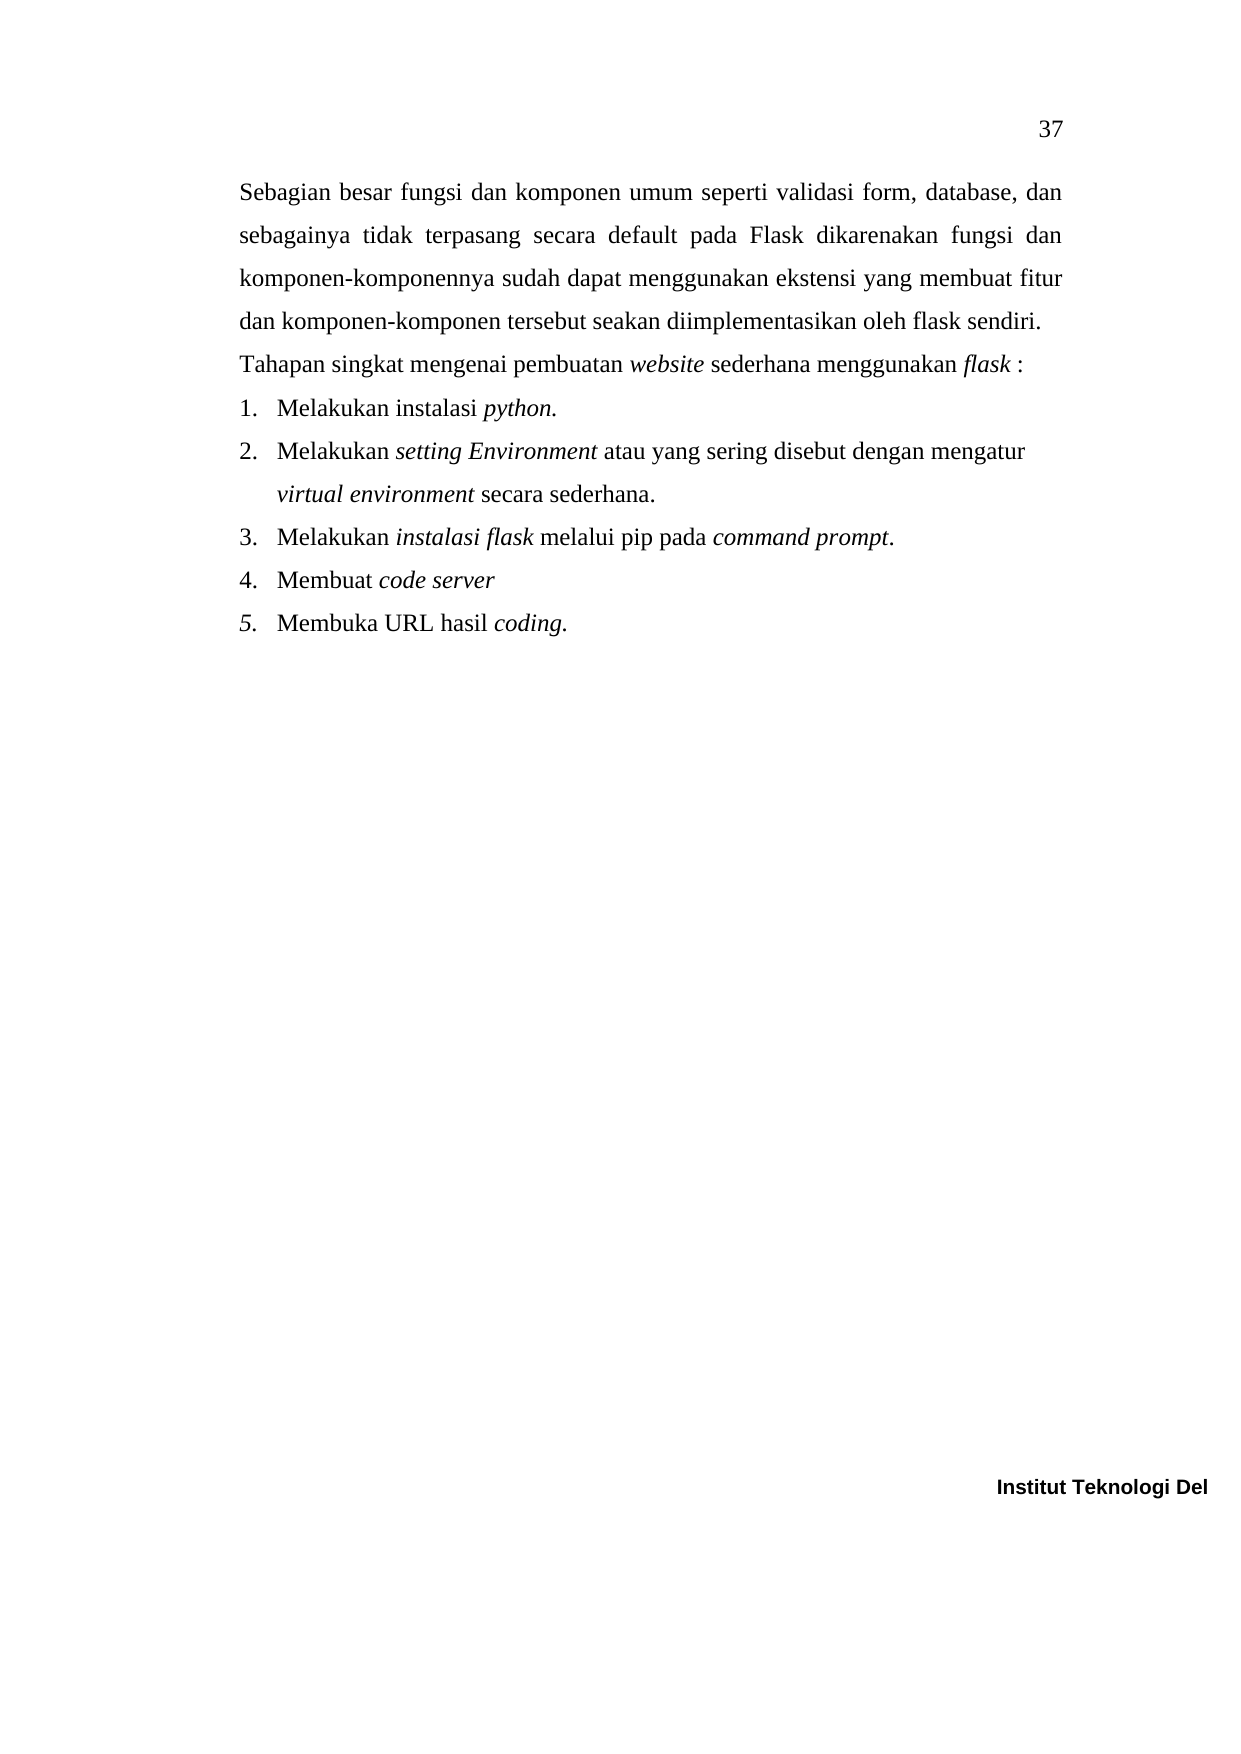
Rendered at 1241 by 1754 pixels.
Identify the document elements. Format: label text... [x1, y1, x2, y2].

text Tahapan singkat mengenai pembuatan website sederhana menggunakan flask : [239, 349, 1063, 378]
list Melakukan instalasi python. [239, 393, 1063, 421]
text Sebagian besar fungsi dan komponen umum seperti validasi form, database, dan sebagainya tidak terpasang secara default pada Flask dikarenakan fungsi dan komponen-komponennya sudah dapat menggunakan ekstensi yang membuat fitur dan komponen-komponen tersebut seakan diimplementasikan oleh flask sendiri. [239, 177, 1063, 335]
list Melakukan setting Environment atau yang sering disebut dengan mengatur virtual environment secara sederhana. [239, 436, 1063, 508]
list Melakukan instalasi flask melalui pip pada command prompt. [239, 522, 1063, 551]
list Membuat code server [239, 565, 1063, 594]
list Membuka URL hasil coding. [239, 608, 1063, 637]
